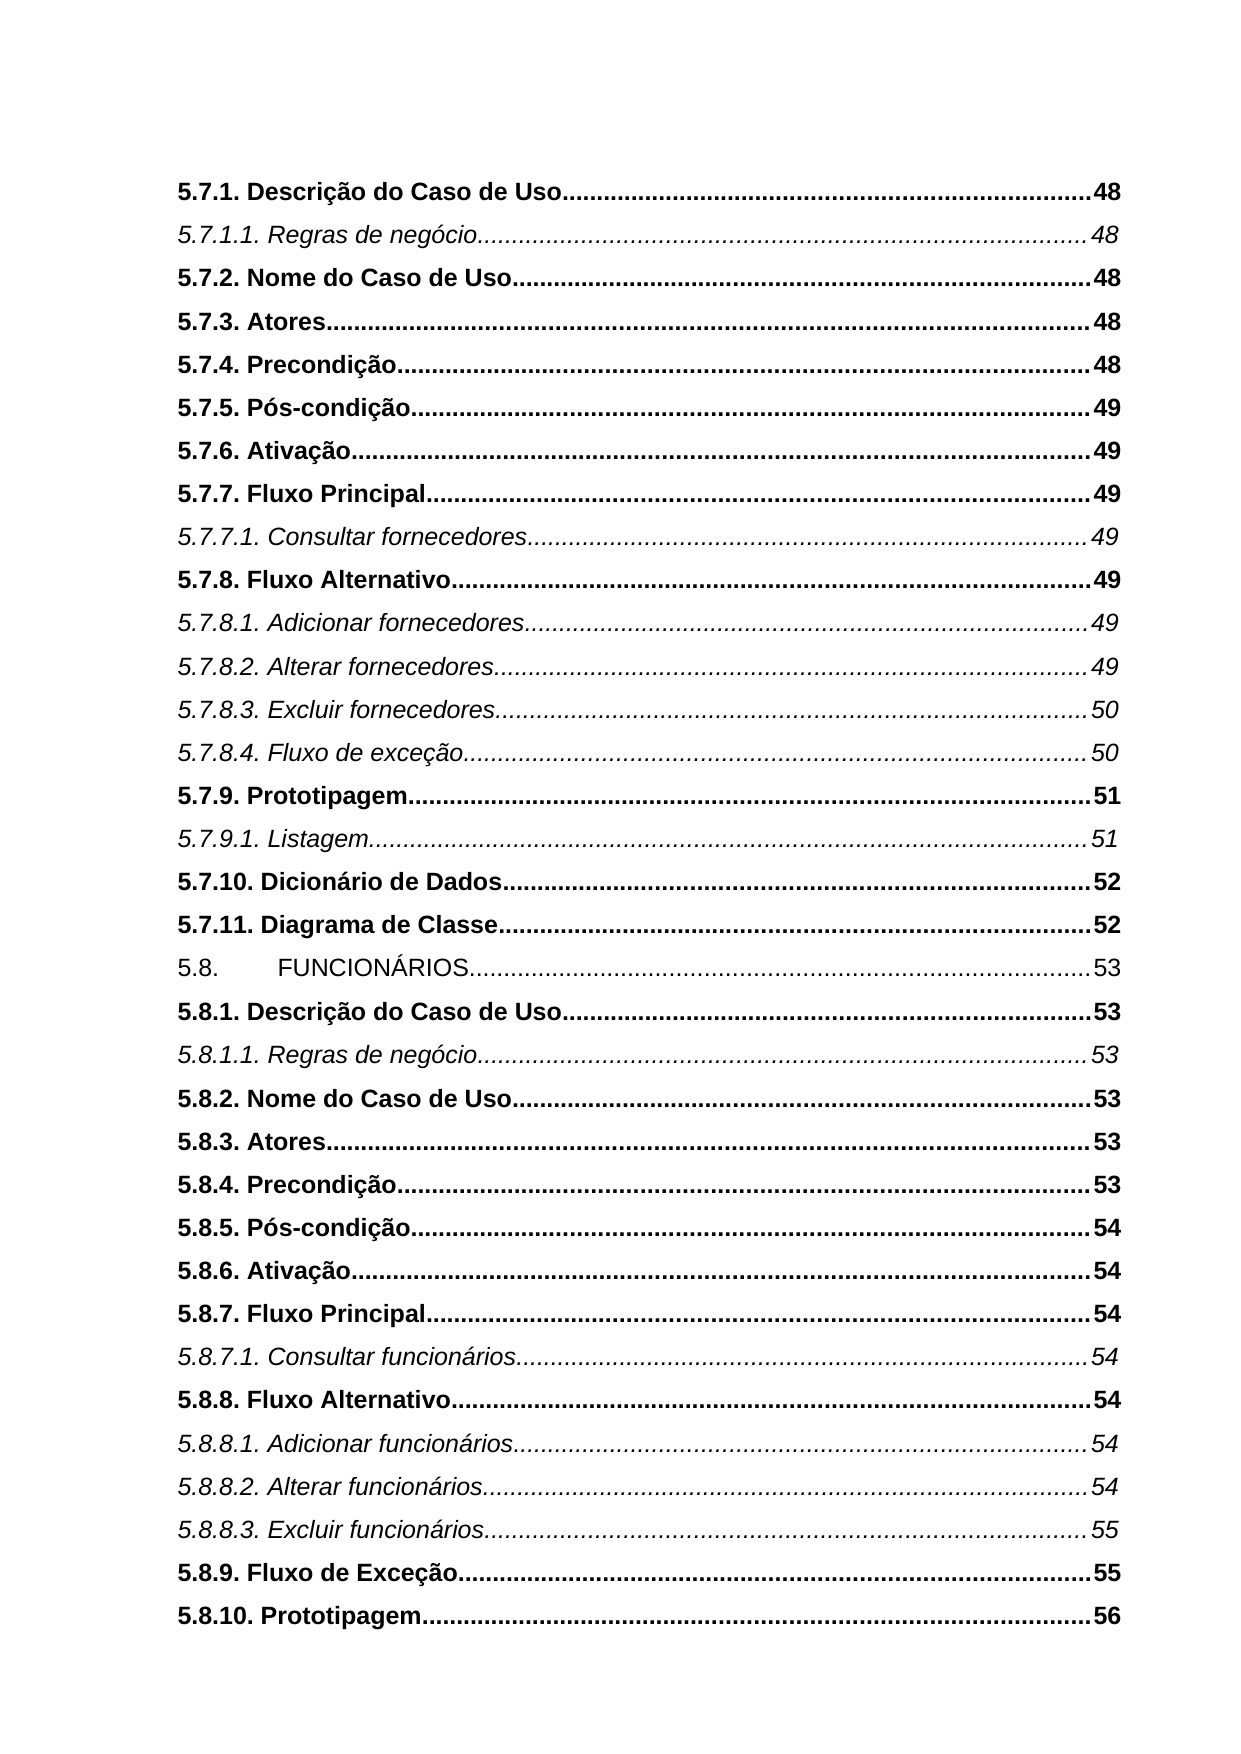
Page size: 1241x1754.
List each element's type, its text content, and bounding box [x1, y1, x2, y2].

text 5.8.4. Precondição 53 [177, 1170, 1122, 1199]
text 5.7.8. Fluxo Alternativo 49 [177, 565, 1122, 594]
text 5.8.7.1. Consultar funcionários 54 [177, 1342, 1122, 1371]
text 5.7.9. Prototipagem 51 [177, 781, 1122, 810]
text 5.7.7.1. Consultar fornecedores 49 [177, 522, 1122, 551]
text 5.7.7. Fluxo Principal 49 [177, 479, 1122, 508]
text 5.7.1.1. Regras de negócio 48 [177, 220, 1122, 249]
text 5.8.8. Fluxo Alternativo 54 [177, 1386, 1122, 1414]
text 5.7.2. Nome do Caso de Uso 48 [177, 263, 1122, 292]
text 5.8.10. Prototipagem 56 [177, 1601, 1122, 1630]
text 5.7.1. Descrição do Caso de Uso 48 [177, 177, 1122, 206]
text 5.7.8.4. Fluxo de exceção 50 [177, 738, 1122, 767]
text 5.8.8.1. Adicionar funcionários 54 [177, 1429, 1122, 1457]
text 5.8.9. Fluxo de Exceção 55 [177, 1558, 1122, 1587]
text 5.8.8.2. Alterar funcionários 54 [177, 1472, 1122, 1501]
text 5.8.7. Fluxo Principal 54 [177, 1299, 1122, 1328]
text 5.8.2. Nome do Caso de Uso 53 [177, 1084, 1122, 1112]
text 5.7.3. Atores 48 [177, 307, 1122, 335]
text 5.7.10. Dicionário de Dados 52 [177, 867, 1122, 896]
text 5.7.11. Diagrama de Classe 52 [177, 910, 1122, 939]
text 5.8.3. Atores 53 [177, 1127, 1122, 1156]
text 5.8.1.1. Regras de negócio 53 [177, 1041, 1122, 1069]
text 5.8.5. Pós-condição 54 [177, 1213, 1122, 1242]
text 5.7.8.3. Excluir fornecedores 50 [177, 695, 1122, 723]
text 5.7.5. Pós-condição 49 [177, 393, 1122, 422]
text 5.8. FUNCIONÁRIOS 53 [177, 953, 1122, 982]
text 5.7.4. Precondição 48 [177, 350, 1122, 378]
text 5.7.8.2. Alterar fornecedores 49 [177, 652, 1122, 680]
text 5.8.6. Ativação 54 [177, 1256, 1122, 1285]
text 5.7.9.1. Listagem 51 [177, 824, 1122, 853]
text 5.7.6. Ativação 49 [177, 436, 1122, 465]
text 5.8.8.3. Excluir funcionários 55 [177, 1515, 1122, 1544]
text 5.8.1. Descrição do Caso de Uso 53 [177, 997, 1122, 1026]
text 5.7.8.1. Adicionar fornecedores 49 [177, 608, 1122, 637]
